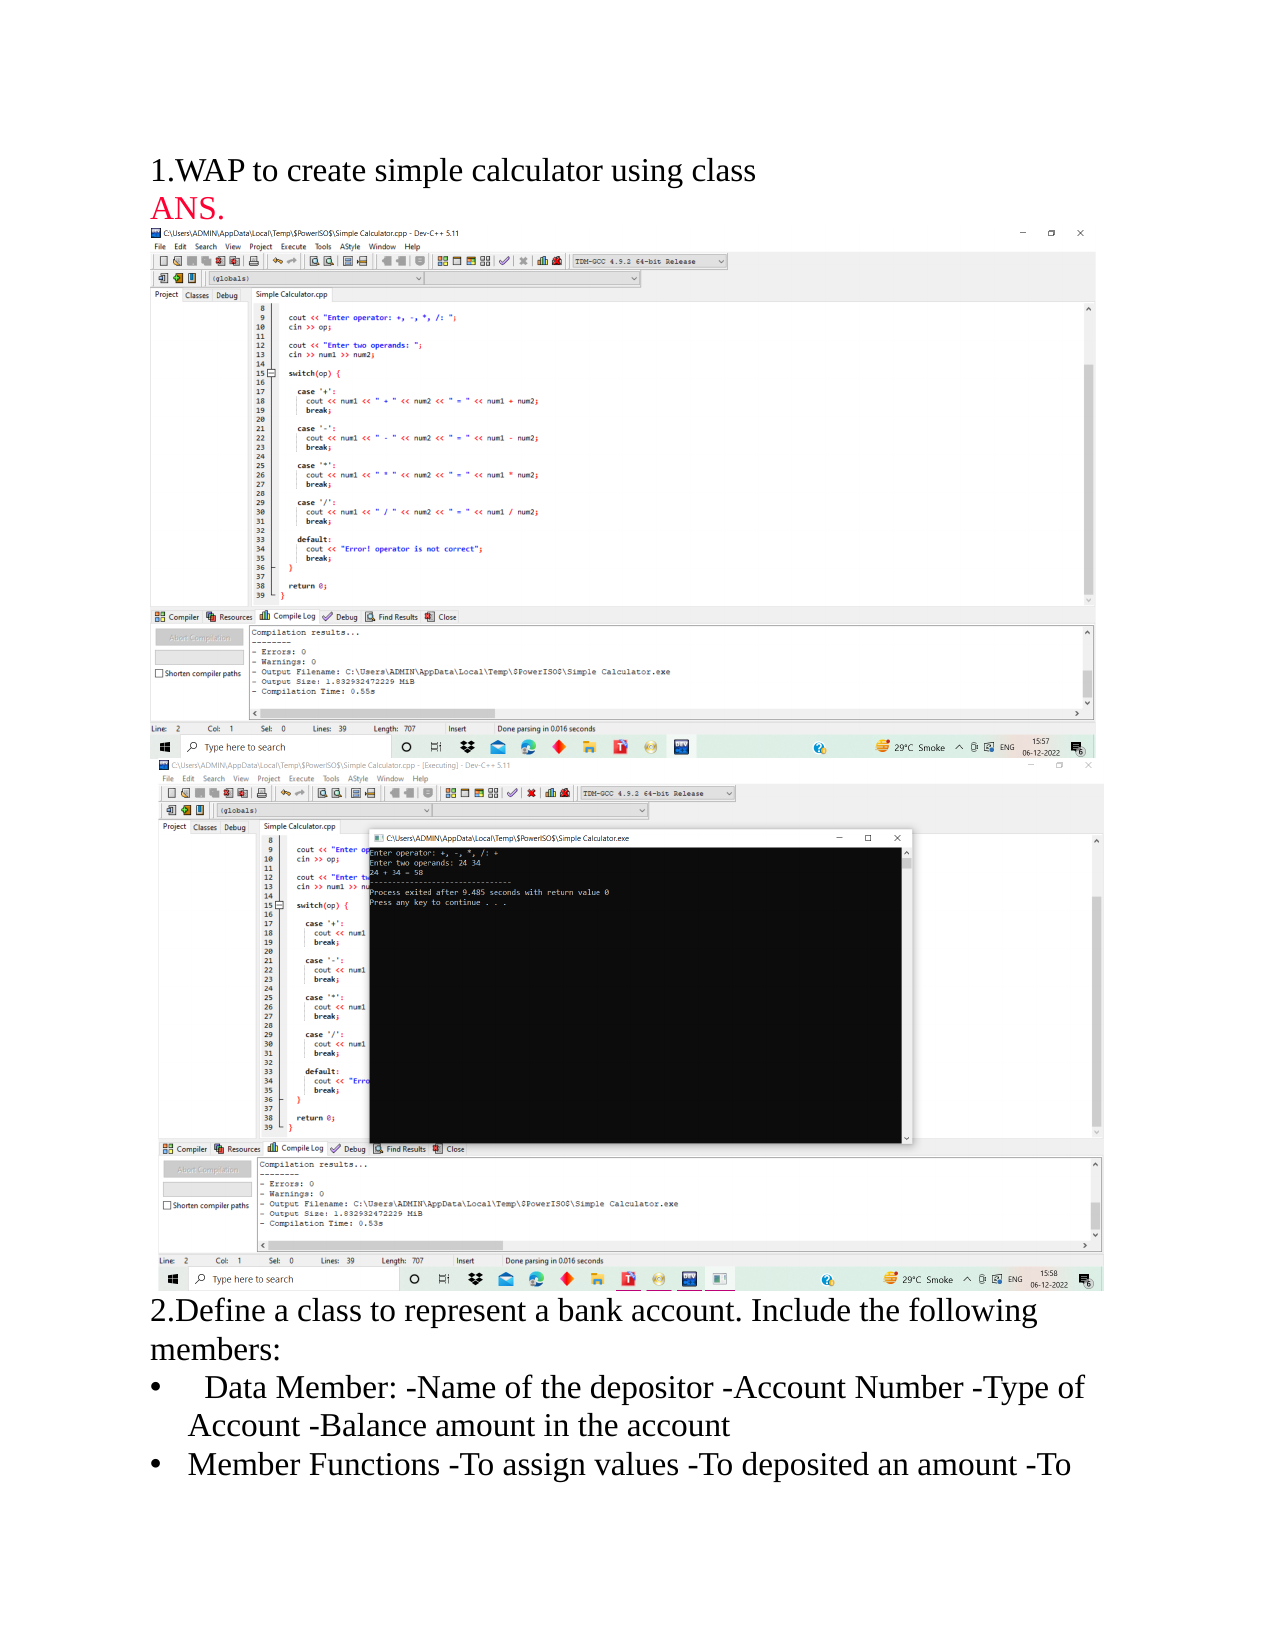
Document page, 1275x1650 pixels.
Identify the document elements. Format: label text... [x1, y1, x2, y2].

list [150, 1444, 1125, 1482]
text 2.Define a class to represent a bank account. Include the following members: [150, 1290, 1125, 1367]
text ANS. [150, 188, 1125, 758]
text 1.WAP to create simple calculator using class [150, 150, 1125, 188]
picture [150, 226, 1104, 1291]
list Data Member: -Name of the depositor -Account Number -Type of Account -Balance amount in the account [150, 1367, 1125, 1444]
